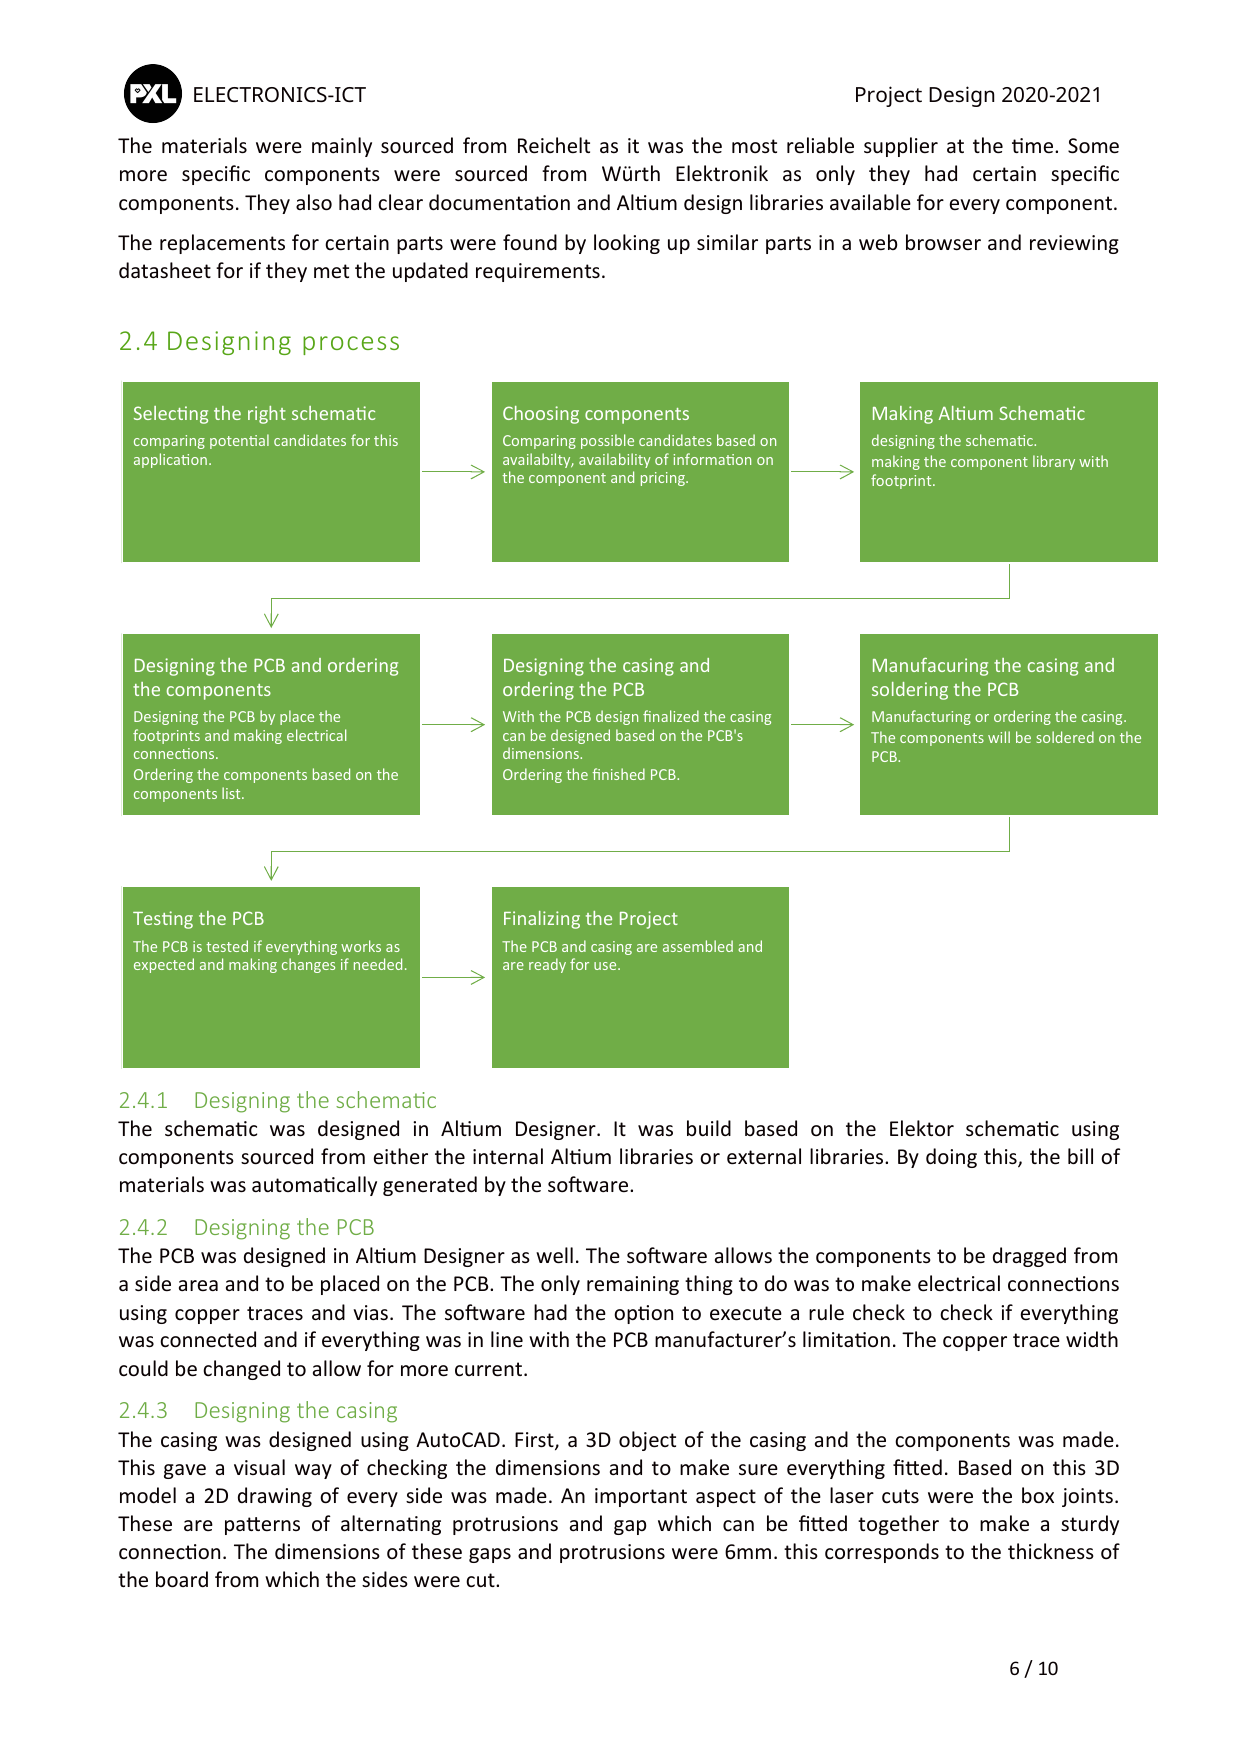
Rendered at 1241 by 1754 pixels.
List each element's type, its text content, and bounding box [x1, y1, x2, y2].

picture [118, 59, 188, 129]
subtitle Designing the casing [118, 1394, 1122, 1425]
subtitle Designing process [118, 322, 1122, 357]
subtitle Designing the schematic [118, 1084, 1122, 1114]
text The schematic was designed in Altium Designer. It was build based on the Elektor schematic using components sourced from either the internal Altium libraries or external libraries. By doing this, the bill of materials was automatically generated by the software. [118, 1114, 1122, 1198]
text The casing was designed using AutoCAD. First, a 3D object of the casing and the components was made. This gave a visual way of checking the dimensions and to make sure everything fitted. Based on this 3D model a 2D drawing of every side was made. An important aspect of the laser cuts were the box joints. These are patterns of alternating protrusions and gap which can be fitted together to make a sturdy connection. The dimensions of these gaps and protrusions were 6mm. this corresponds to the thickness of the board from which the sides were cut. [118, 1425, 1122, 1593]
text The replacements for certain parts were found by looking up similar parts in a web browser and reviewing datasheet for if they met the updated requirements. [118, 228, 1122, 284]
subtitle Designing the PCB [118, 1211, 1122, 1242]
text The materials were mainly sourced from Reichelt as it was the most reliable supplier at the time. Some more specific components were sourced from Würth Elektronik as only they had certain specific components. They also had clear documentation and Altium design libraries available for every component. [118, 132, 1122, 216]
text The PCB was designed in Altium Designer as well. The software allows the components to be dragged from a side area and to be placed on the PCB. The only remaining thing to do was to make electrical connections using copper traces and vias. The software had the option to execute a rule check to check if everything was connected and if everything was in line with the PCB manufacturer’s limitation. The copper trace width could be changed to allow for more current. [118, 1242, 1122, 1382]
